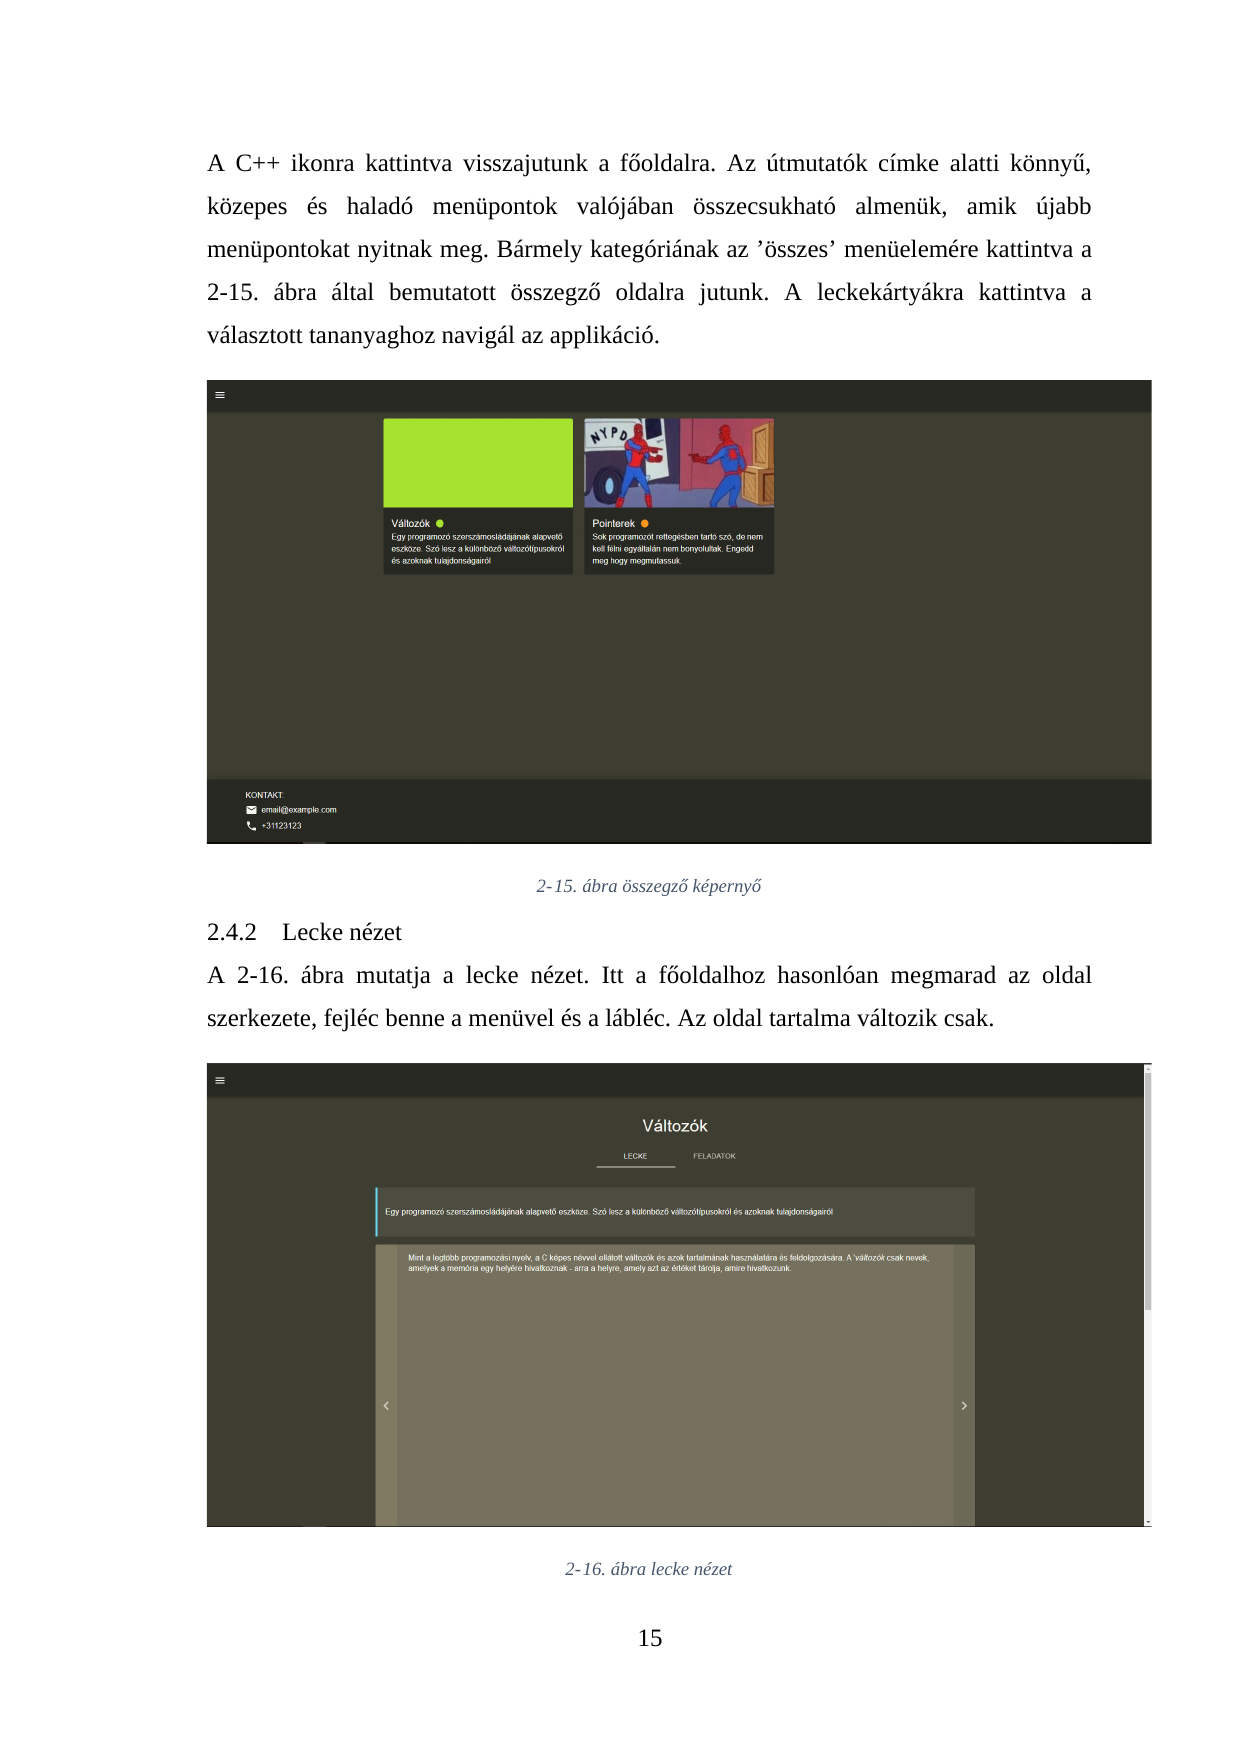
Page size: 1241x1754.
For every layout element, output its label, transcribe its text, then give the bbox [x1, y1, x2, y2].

text 2-. ábra lecke nézet [207, 1558, 1092, 1579]
picture [206, 380, 1152, 844]
text 2-. ábra összegző képernyő [207, 875, 1092, 896]
subtitle Lecke nézet [207, 917, 1092, 946]
picture [206, 1063, 1152, 1527]
text A C++ ikonra kattintva visszajutunk a főoldalra. Az útmutatók címke alatti könnyű, közepes és haladó menüpontok valójában összecsukható almenük, amik újabb menüpontokat nyitnak meg. Bármely kategóriának az ’összes’ menüelemére kattintva a 2-15. ábra által bemutatott összegző oldalra jutunk. A leckekártyákra kattintva a választott tananyaghoz navigál az applikáció. [207, 148, 1092, 349]
text A 2-16. ábra mutatja a lecke nézet. Itt a főoldalhoz hasonlóan megmarad az oldal szerkezete, fejléc benne a menüvel és a lábléc. Az oldal tartalma változik csak. [207, 960, 1092, 1032]
